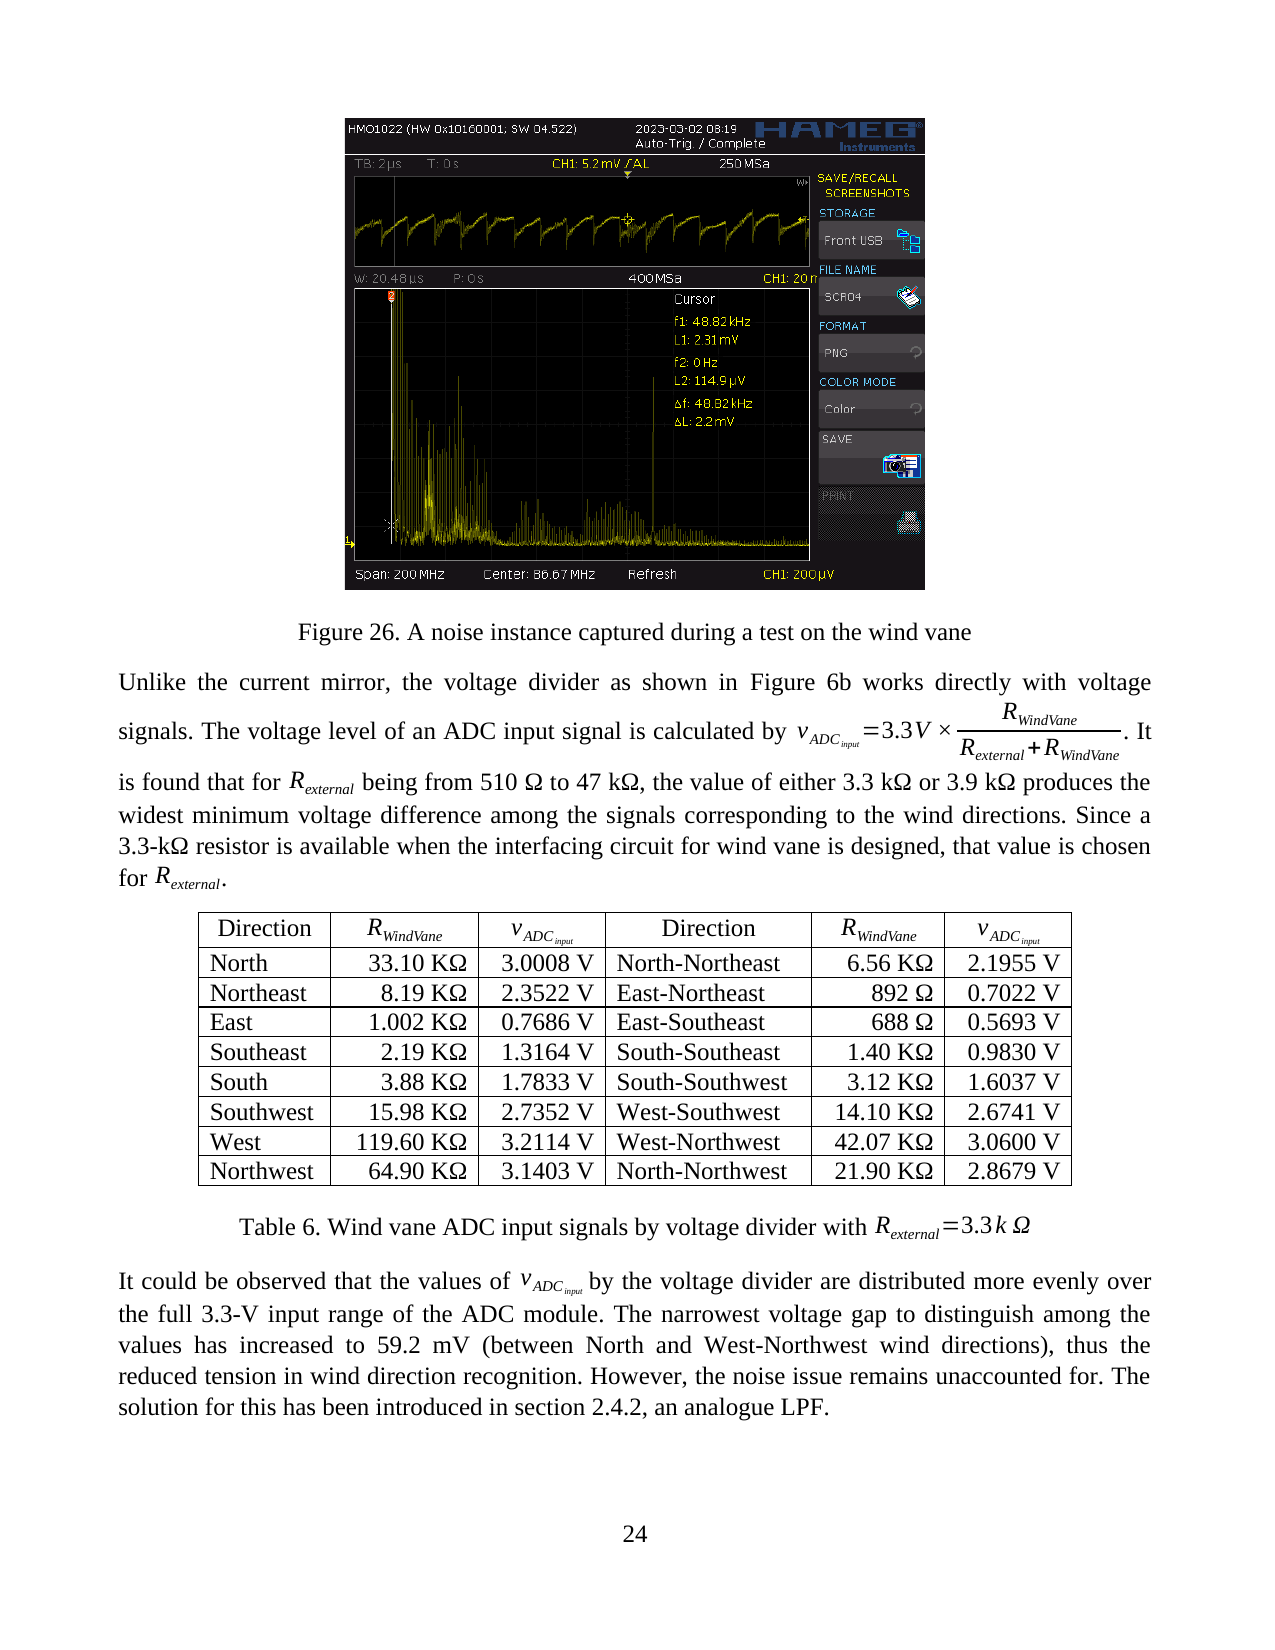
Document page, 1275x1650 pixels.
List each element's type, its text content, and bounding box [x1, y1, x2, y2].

table_cell 3.0008 V [479, 948, 605, 977]
table_cell Northwest [199, 1156, 330, 1185]
table_cell 688 Ω [812, 1008, 944, 1036]
table_cell 8.19 KΩ [331, 978, 478, 1006]
table_cell 2.6741 V [945, 1097, 1071, 1126]
table_cell 21.90 KΩ [812, 1156, 944, 1185]
table_cell 0.9830 V [945, 1037, 1071, 1066]
table_cell 42.07 KΩ [812, 1127, 944, 1155]
table_cell South-Southwest [606, 1067, 811, 1096]
table_cell 1.7833 V [479, 1067, 605, 1096]
table_cell West-Southwest [606, 1097, 811, 1126]
table_cell 3.1403 V [479, 1156, 605, 1185]
table_header [331, 913, 478, 947]
table_cell 1.002 KΩ [331, 1008, 478, 1036]
table_cell South-Southeast [606, 1037, 811, 1066]
table_cell 892 Ω [812, 978, 944, 1006]
table_cell 64.90 KΩ [331, 1156, 478, 1185]
table_cell East-Southeast [606, 1008, 811, 1036]
table_cell 119.60 KΩ [331, 1127, 478, 1155]
table_cell North-Northeast [606, 948, 811, 977]
table_cell North-Northwest [606, 1156, 811, 1185]
table_cell 2.19 KΩ [331, 1037, 478, 1066]
table_cell Southwest [199, 1097, 330, 1126]
table_cell 2.1955 V [945, 948, 1071, 977]
table_cell Southeast [199, 1037, 330, 1066]
table_header [479, 913, 605, 947]
table_cell 6.56 KΩ [812, 948, 944, 977]
table_cell Northeast [199, 978, 330, 1006]
table_cell 33.10 KΩ [331, 948, 478, 977]
text Table 6. Wind vane ADC input signals by voltage divider with [106, 1211, 1164, 1243]
table_cell South [199, 1067, 330, 1096]
table_cell 3.2114 V [479, 1127, 605, 1155]
table_cell 14.10 KΩ [812, 1097, 944, 1126]
table_cell 0.7022 V [945, 978, 1071, 1006]
text It could be observed that the values of by the voltage divider are distributed more evenly over the full 3.3-V input range of the ADC module. The narrowest voltage gap to distinguish among the values has increased to 59.2 mV (between North and West-Northwest wind directions), thus the reduced tension in wind direction recognition. However, the noise issue remains unaccounted for. The solution for this has been introduced in section 2.4.2, an analogue LPF. [118, 1263, 1152, 1421]
table_cell 1.6037 V [945, 1067, 1071, 1096]
table_cell West-Northwest [606, 1127, 811, 1155]
table_header [945, 913, 1071, 947]
table_cell 2.8679 V [945, 1156, 1071, 1185]
table_cell 15.98 KΩ [331, 1097, 478, 1126]
table_cell North [199, 948, 330, 977]
table_header Direction [199, 913, 330, 947]
table_cell 1.40 KΩ [812, 1037, 944, 1066]
text Unlike the current mirror, the voltage divider as shown in Figure 6b works directly with voltage signals. The voltage level of an ADC input signal is calculated by . It is found that for being from 510 Ω to 47 kΩ, the value of either 3.3 kΩ or 3.9 kΩ produces the widest minimum voltage difference among the signals corresponding to the wind directions. Since a 3.3-kΩ resistor is available when the interfacing circuit for wind vane is designed, that value is chosen for . [118, 667, 1152, 893]
table_cell 3.0600 V [945, 1127, 1071, 1155]
table_cell 2.3522 V [479, 978, 605, 1006]
table_cell 2.7352 V [479, 1097, 605, 1126]
table_header [812, 913, 944, 947]
table_cell 0.7686 V [479, 1008, 605, 1036]
table_cell West [199, 1127, 330, 1155]
picture [344, 118, 925, 590]
table_cell 0.5693 V [945, 1008, 1071, 1036]
table_cell East-Northeast [606, 978, 811, 1006]
text Figure 26. A noise instance captured during a test on the wind vane [106, 617, 1164, 646]
table_cell 3.12 KΩ [812, 1067, 944, 1096]
table_cell 3.88 KΩ [331, 1067, 478, 1096]
table_header Direction [606, 913, 811, 947]
table_cell East [199, 1008, 330, 1036]
table_cell 1.3164 V [479, 1037, 605, 1066]
